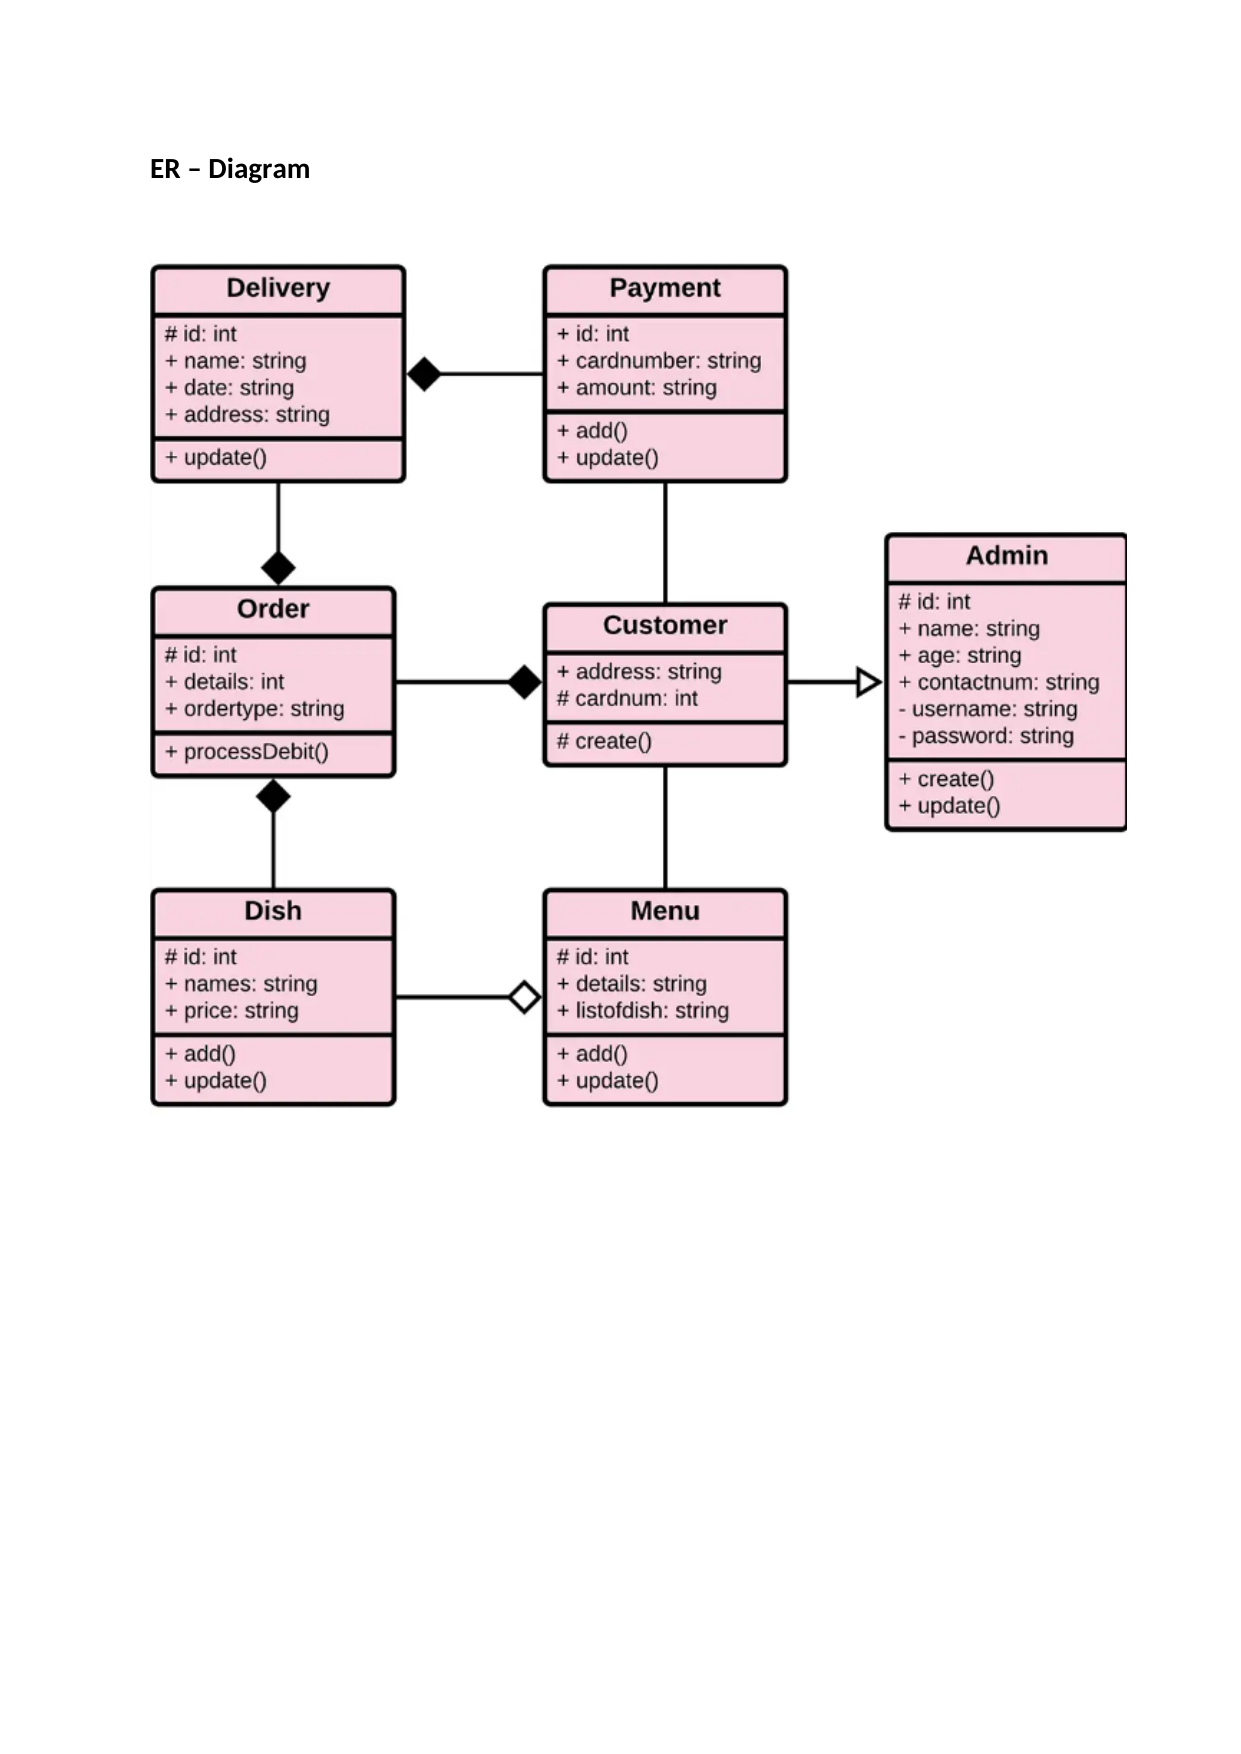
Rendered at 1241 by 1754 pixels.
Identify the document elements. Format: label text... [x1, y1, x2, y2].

picture [150, 260, 1127, 1115]
text ER – Diagram [150, 150, 1090, 186]
